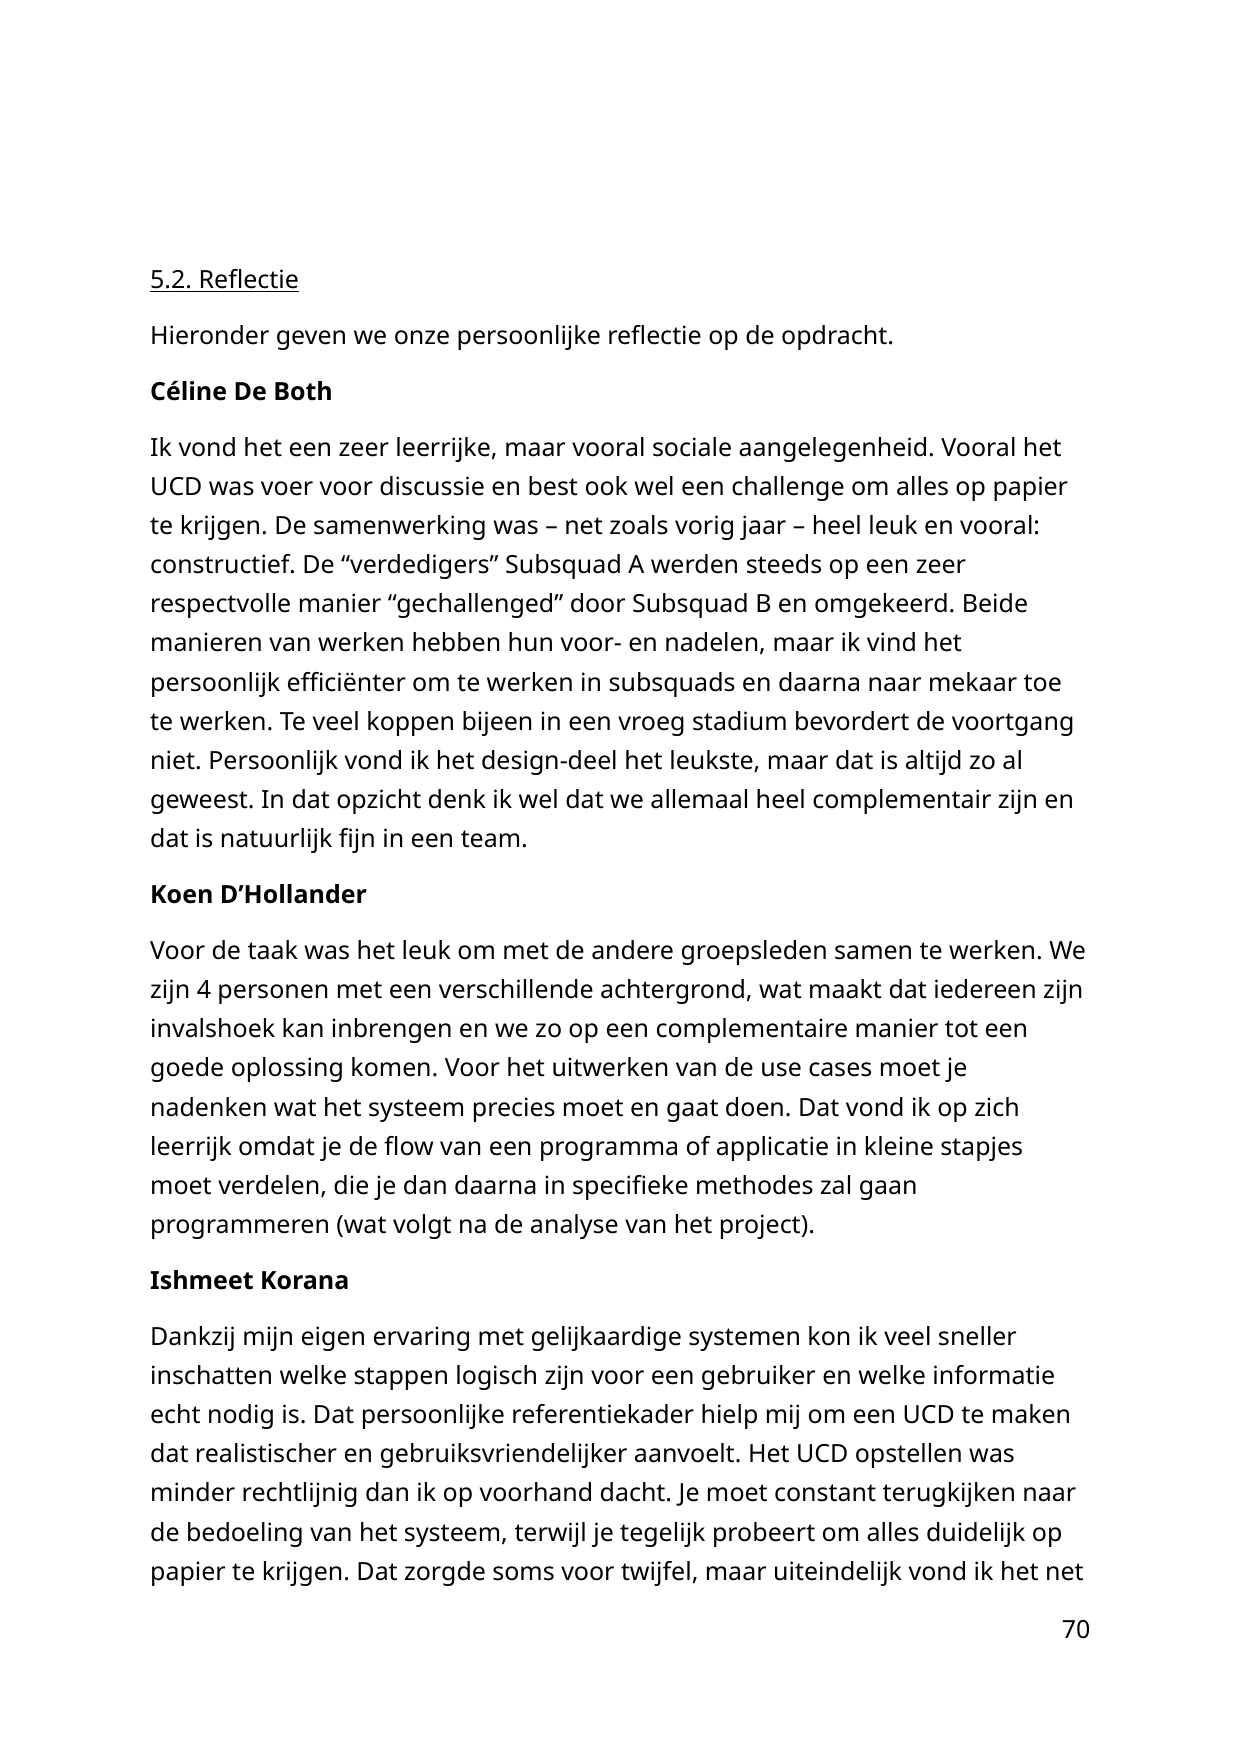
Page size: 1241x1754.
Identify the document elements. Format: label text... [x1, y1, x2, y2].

text 5.2. Reflectie [150, 262, 1090, 296]
text Céline De Both [150, 373, 1090, 407]
text Ishmeet Korana [150, 1262, 1090, 1297]
text Koen D’Hollander [150, 877, 1090, 911]
text Ik vond het een zeer leerrijke, maar vooral sociale aangelegenheid. Vooral het UCD was voer voor discussie en best ook wel een challenge om alles op papier te krijgen. De samenwerking was – net zoals vorig jaar – heel leuk en vooral: constructief. De “verdedigers” Subsquad A werden steeds op een zeer respectvolle manier “gechallenged” door Subsquad B en omgekeerd. Beide manieren van werken hebben hun voor- en nadelen, maar ik vind het persoonlijk efficiënter om te werken in subsquads en daarna naar mekaar toe te werken. Te veel koppen bijeen in een vroeg stadium bevordert de voortgang niet. Persoonlijk vond ik het design-deel het leukste, maar dat is altijd zo al geweest. In dat opzicht denk ik wel dat we allemaal heel complementair zijn en dat is natuurlijk fijn in een team. [150, 429, 1090, 855]
text Hieronder geven we onze persoonlijke reflectie op de opdracht. [150, 317, 1090, 352]
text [150, 1318, 1090, 1587]
text Voor de taak was het leuk om met de andere groepsleden samen te werken. We zijn 4 personen met een verschillende achtergrond, wat maakt dat iedereen zijn invalshoek kan inbrengen en we zo op een complementaire manier tot een goede oplossing komen. Voor het uitwerken van de use cases moet je nadenken wat het systeem precies moet en gaat doen. Dat vond ik op zich leerrijk omdat je de flow van een programma of applicatie in kleine stapjes moet verdelen, die je dan daarna in specifieke methodes zal gaan programmeren (wat volgt na de analyse van het project). [150, 932, 1090, 1241]
